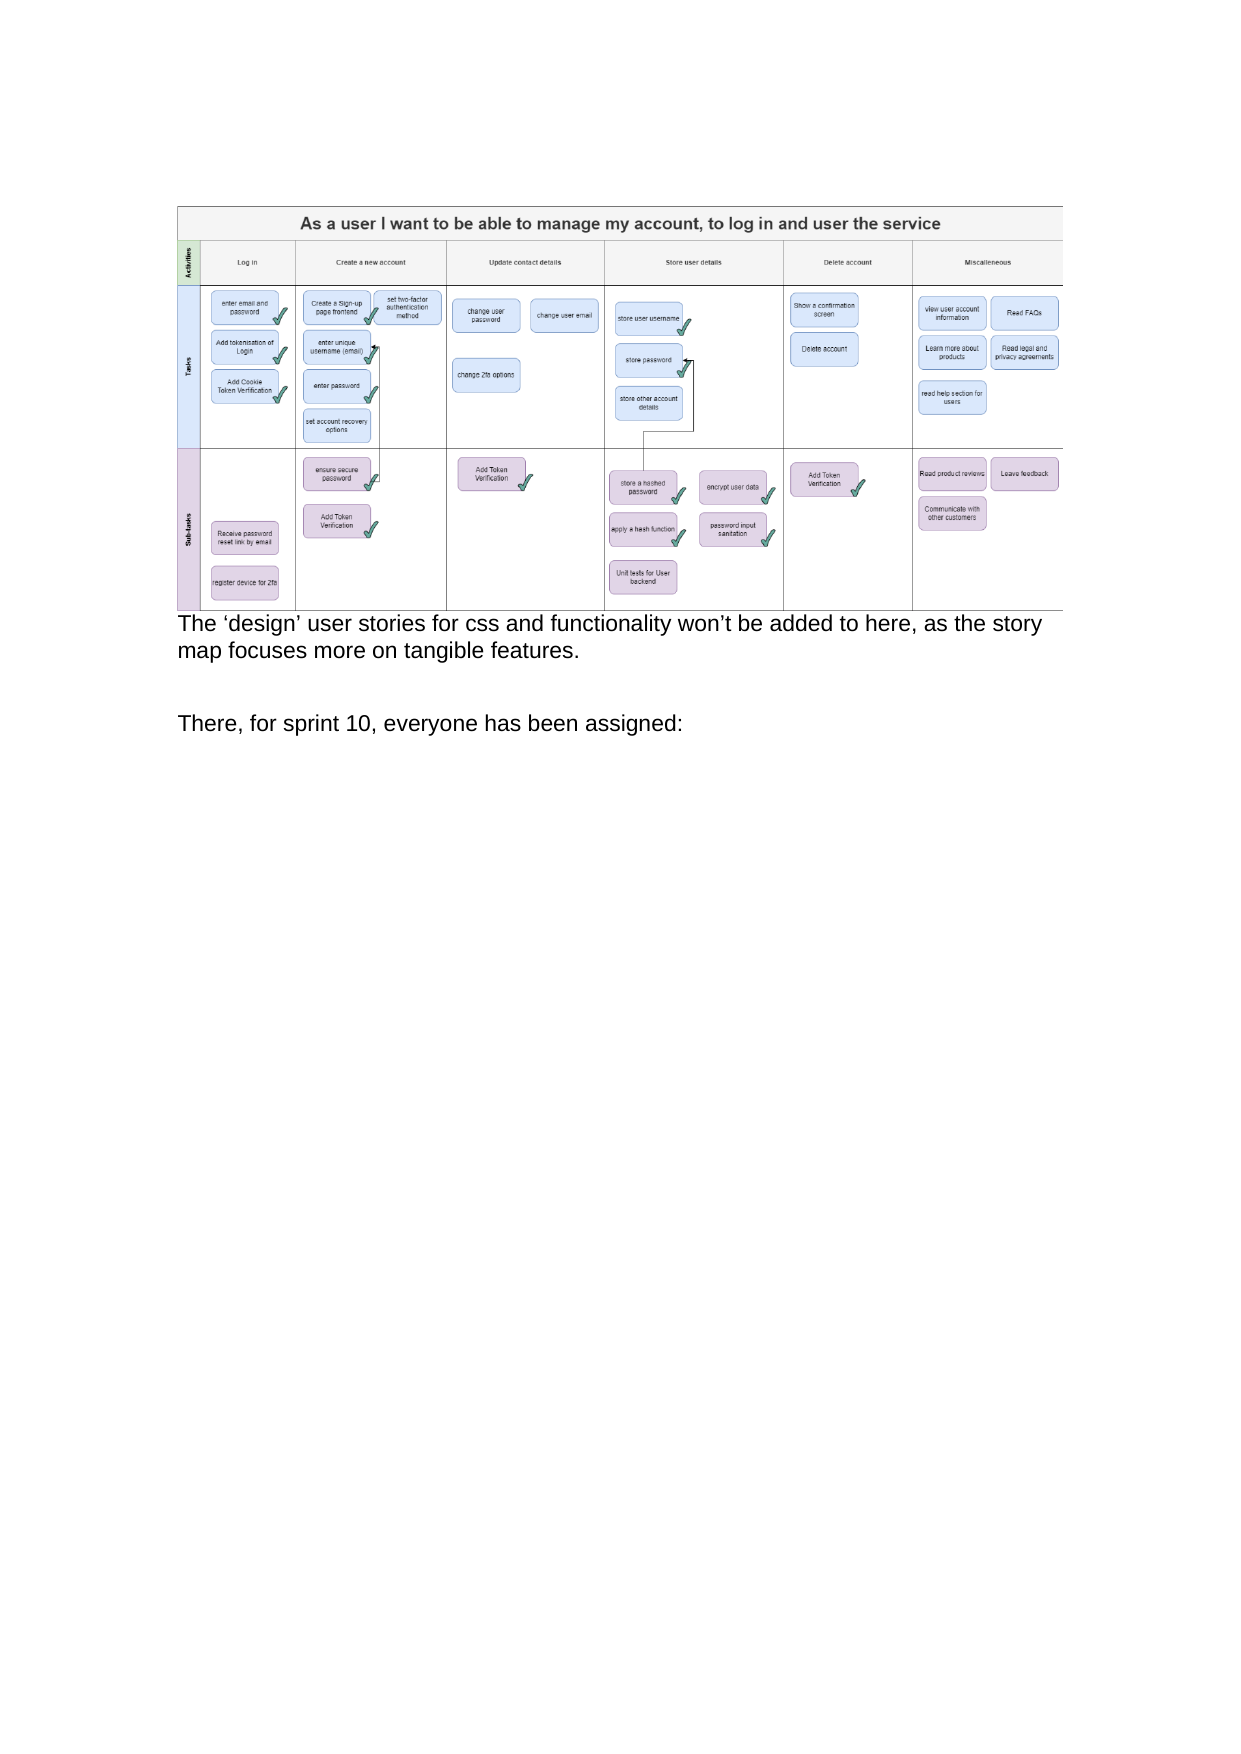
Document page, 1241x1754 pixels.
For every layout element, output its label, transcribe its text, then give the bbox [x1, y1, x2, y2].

text The ‘design’ user stories for css and functionality won’t be added to here, as the story map focuses more on tangible features. [177, 611, 1063, 663]
picture [177, 206, 1063, 611]
text There, for sprint 10, everyone has been assigned: [177, 710, 1063, 736]
